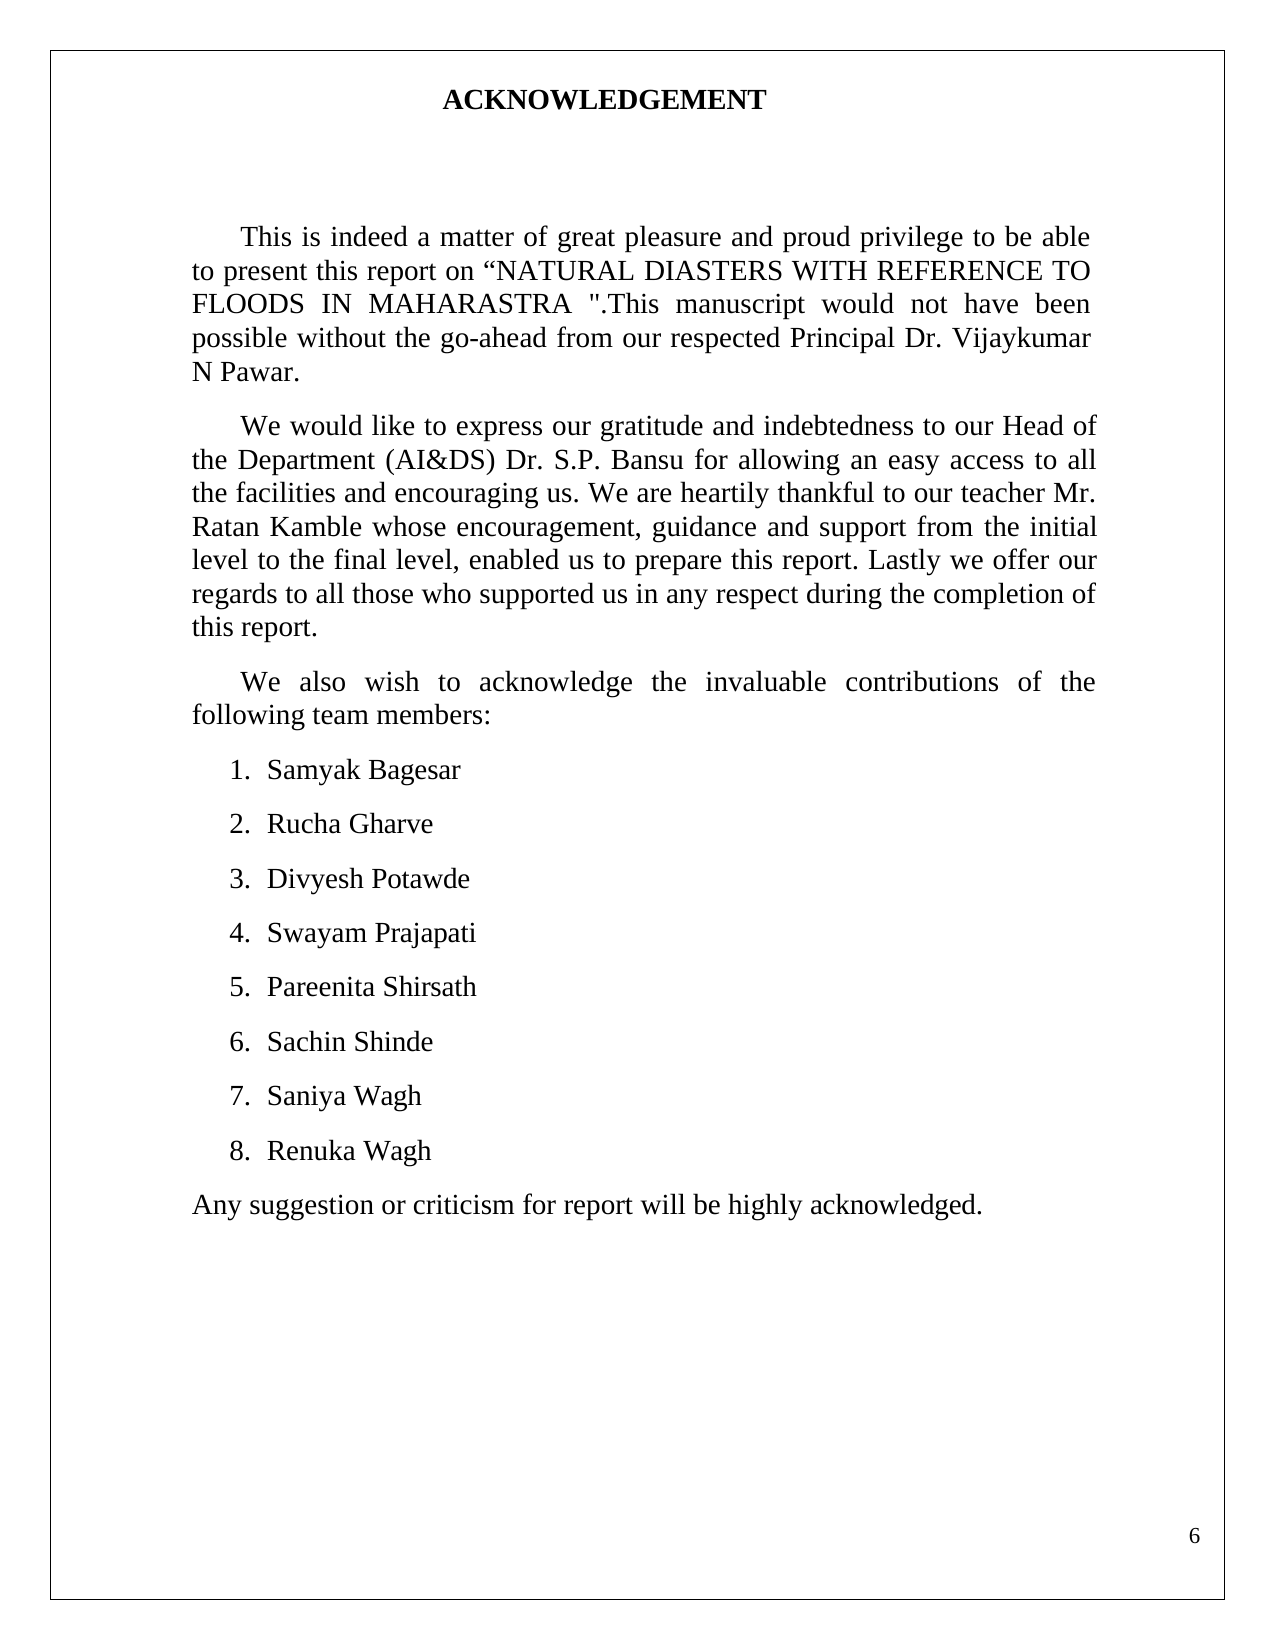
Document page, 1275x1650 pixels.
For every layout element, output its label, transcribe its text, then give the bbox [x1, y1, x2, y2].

list Renuka Wagh [229, 1133, 1200, 1167]
list Sachin Shinde [229, 1024, 1200, 1057]
text We also wish to acknowledge the invaluable contributions of the following team members: [192, 664, 1097, 731]
list Samyak Bagesar [229, 752, 1200, 785]
text Any suggestion or criticism for report will be highly acknowledged. [192, 1187, 1200, 1221]
list Saniya Wagh [229, 1078, 1200, 1112]
text This is indeed a matter of great pleasure and proud privilege to be able to present this report on “NATURAL DIASTERS WITH REFERENCE TO FLOODS IN MAHARASTRA ".This manuscript would not have been possible without the go-ahead from our respected Principal Dr. Vijaykumar N Pawar. [192, 219, 1092, 387]
list Swayam Prajapati [229, 915, 1200, 949]
list Divyesh Potawde [229, 861, 1200, 894]
list Pareenita Shirsath [229, 969, 1200, 1003]
list Rucha Gharve [229, 806, 1200, 840]
subtitle ACKNOWLEDGEMENT [442, 82, 1200, 116]
text We would like to express our gratitude and indebtedness to our Head of the Department (AI&DS) Dr. S.P. Bansu for allowing an easy access to all the facilities and encouraging us. We are heartily thankful to our teacher Mr. Ratan Kamble whose encouragement, guidance and support from the initial level to the final level, enabled us to prepare this report. Lastly we offer our regards to all those who supported us in any respect during the completion of this report. [192, 408, 1098, 643]
